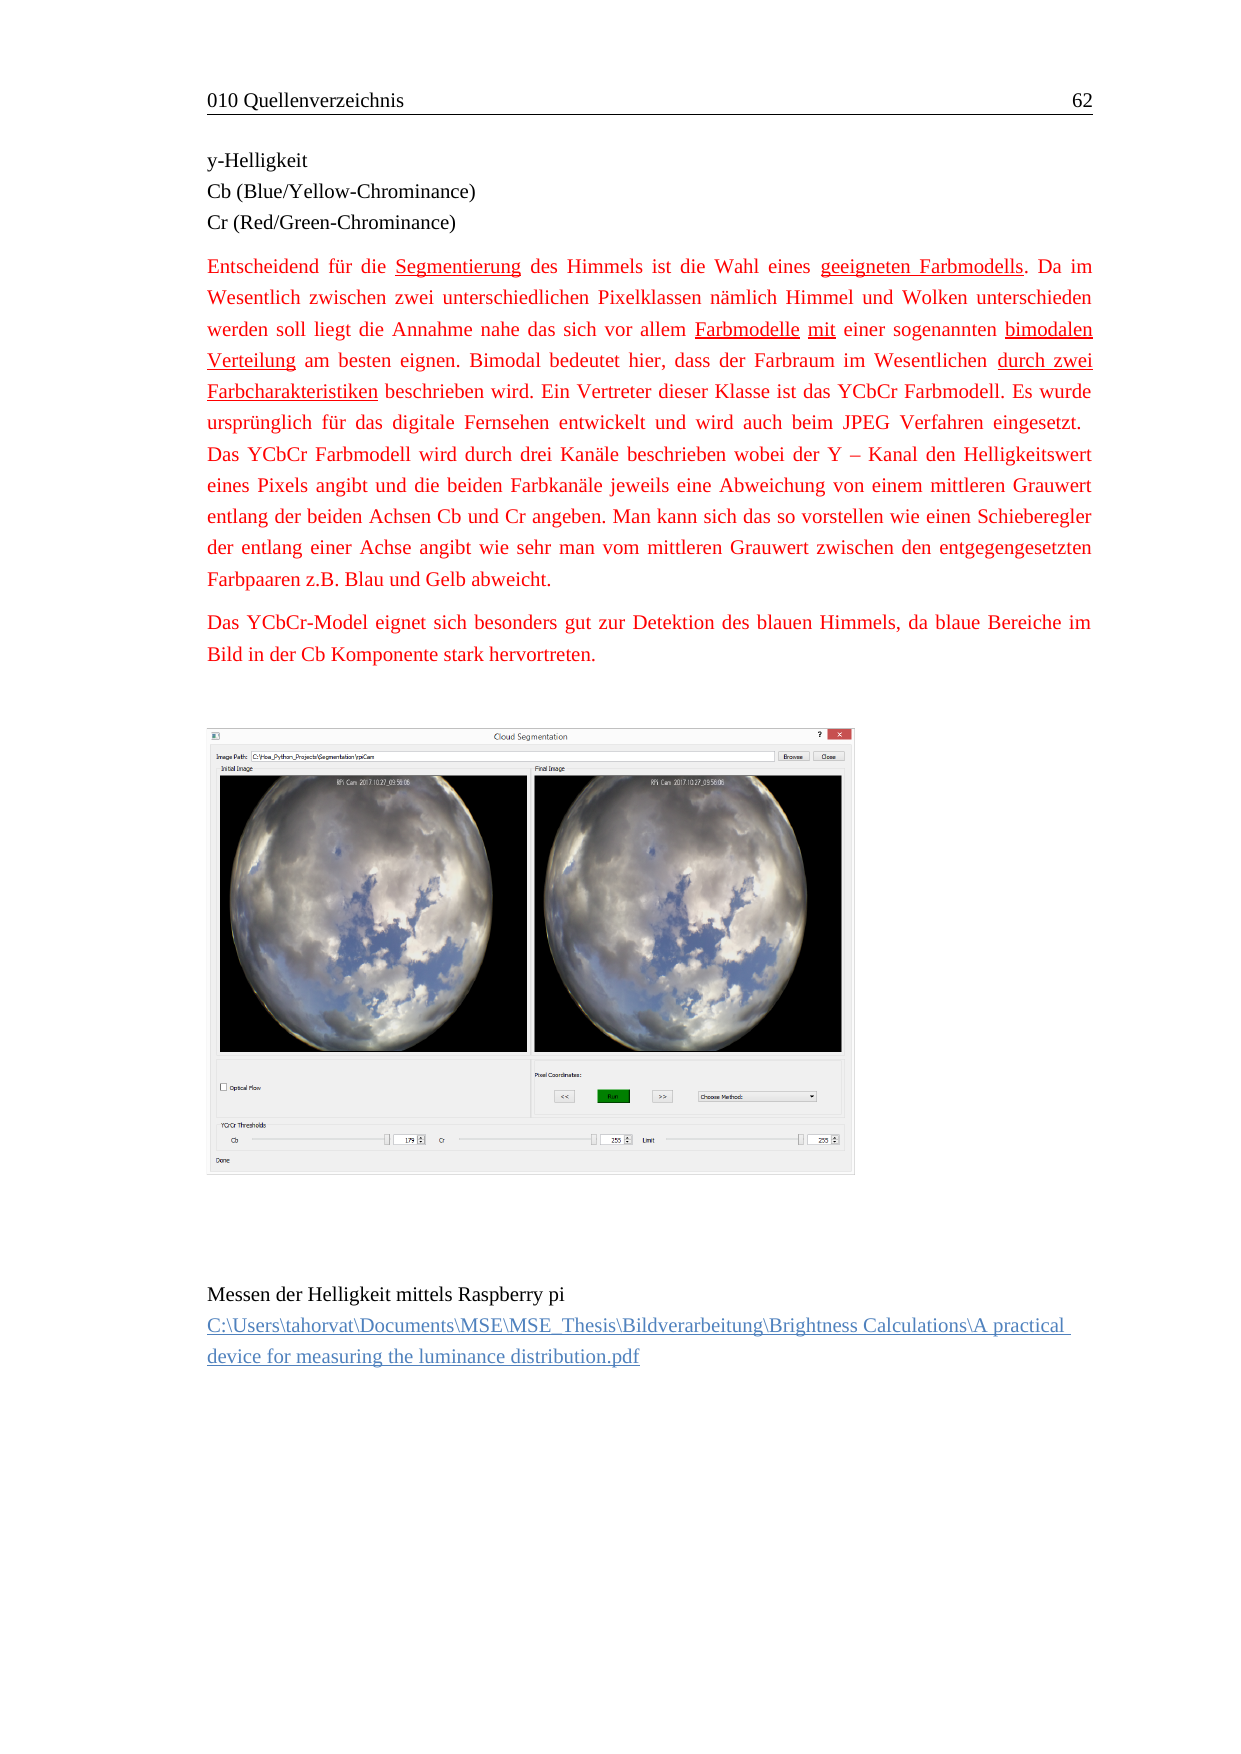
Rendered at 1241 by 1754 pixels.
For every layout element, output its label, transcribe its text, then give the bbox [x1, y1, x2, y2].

picture [206, 728, 855, 1175]
text Messen der Helligkeit mittels Raspberry pi C:\Users\tahorvat\Documents\MSE\MSE_Thesis\Bildverarbeitung\Brightness Calculations\A practical device for measuring the luminance distribution.pdf [207, 1282, 1093, 1368]
text y-Helligkeit Cb (Blue/Yellow-Chrominance) Cr (Red/Green-Chrominance) [207, 148, 1093, 234]
text Entscheidend für die Segmentierung des Himmels ist die Wahl eines geeigneten Farbmodells. Da im Wesentlich zwischen zwei unterschiedlichen Pixelklassen nämlich Himmel und Wolken unterschieden werden soll liegt die Annahme nahe das sich vor allem Farbmodelle mit einer sogenannten bimodalen Verteilung am besten eignen. Bimodal bedeutet hier, dass der Farbraum im Wesentlichen durch zwei Farbcharakteristiken beschrieben wird. Ein Vertreter dieser Klasse ist das YCbCr Farbmodell. Es wurde ursprünglich für das digitale Fernsehen entwickelt und wird auch beim JPEG Verfahren eingesetzt. Das YCbCr Farbmodell wird durch drei Kanäle beschrieben wobei der Y – Kanal den Helligkeitswert eines Pixels angibt und die beiden Farbkanäle jeweils eine Abweichung von einem mittleren Grauwert entlang der beiden Achsen Cb und Cr angeben. Man kann sich das so vorstellen wie einen Schieberegler der entlang einer Achse angibt wie sehr man vom mittleren Grauwert zwischen den entgegengesetzten Farbpaaren z.B. Blau und Gelb abweicht. [207, 254, 1093, 591]
text Das YCbCr-Model eignet sich besonders gut zur Detektion des blauen Himmels, da blaue Bereiche im Bild in der Cb Komponente stark hervortreten. [207, 610, 1093, 666]
